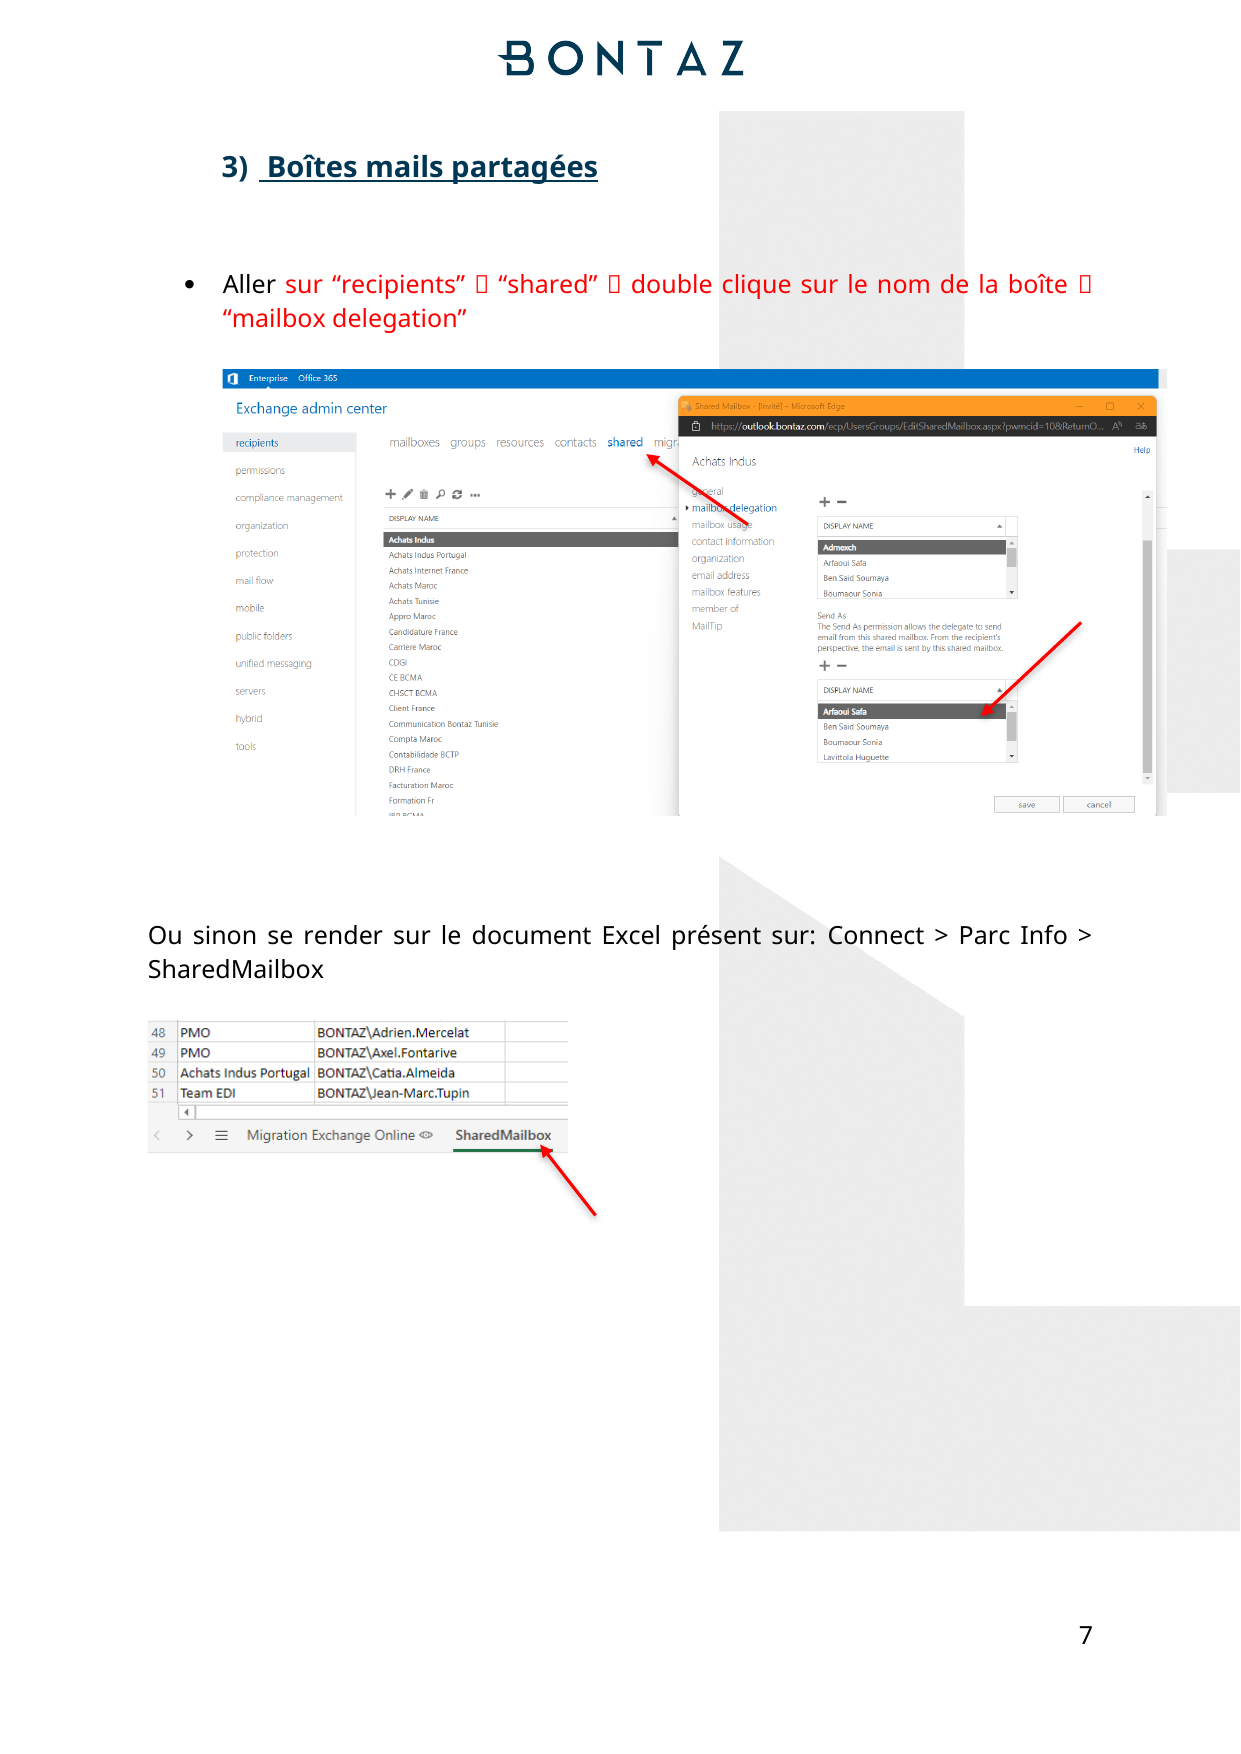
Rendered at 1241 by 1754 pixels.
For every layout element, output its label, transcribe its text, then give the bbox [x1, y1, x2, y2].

list Aller sur “recipients”  “shared”  double clique sur le nom de la boîte  “mailbox delegation” [185, 267, 1093, 335]
subtitle Boîtes mails partagées [221, 147, 1093, 186]
text Ou sinon se render sur le document Excel présent sur: Connect > Parc Info > SharedMailbox [148, 918, 1093, 986]
picture [0, 0, 1241, 1754]
